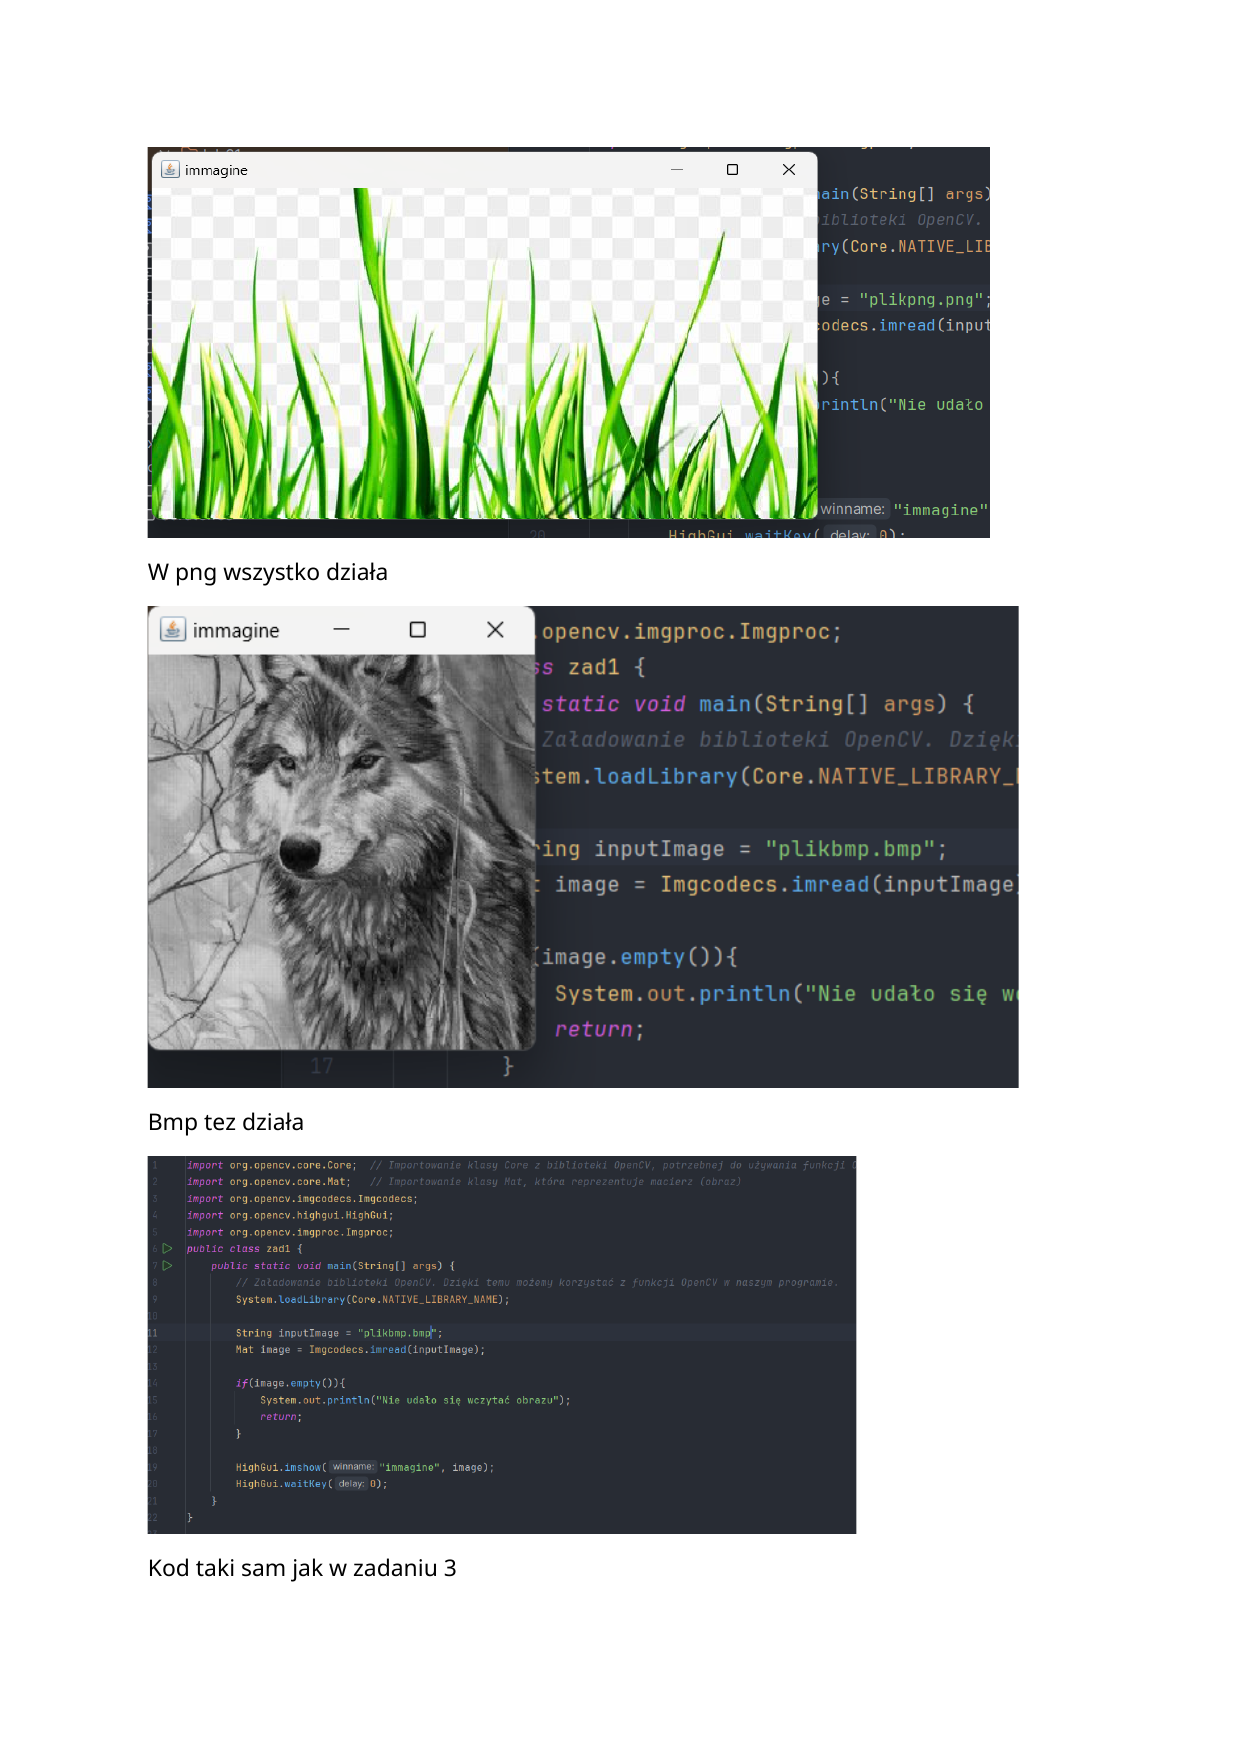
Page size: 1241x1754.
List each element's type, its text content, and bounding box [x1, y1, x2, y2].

picture [147, 606, 1019, 1088]
picture [147, 147, 990, 538]
text W png wszystko działa [148, 556, 1093, 587]
picture [147, 1156, 857, 1534]
text Kod taki sam jak w zadaniu 3 [148, 1552, 1093, 1583]
text Bmp tez działa [148, 1106, 1093, 1137]
